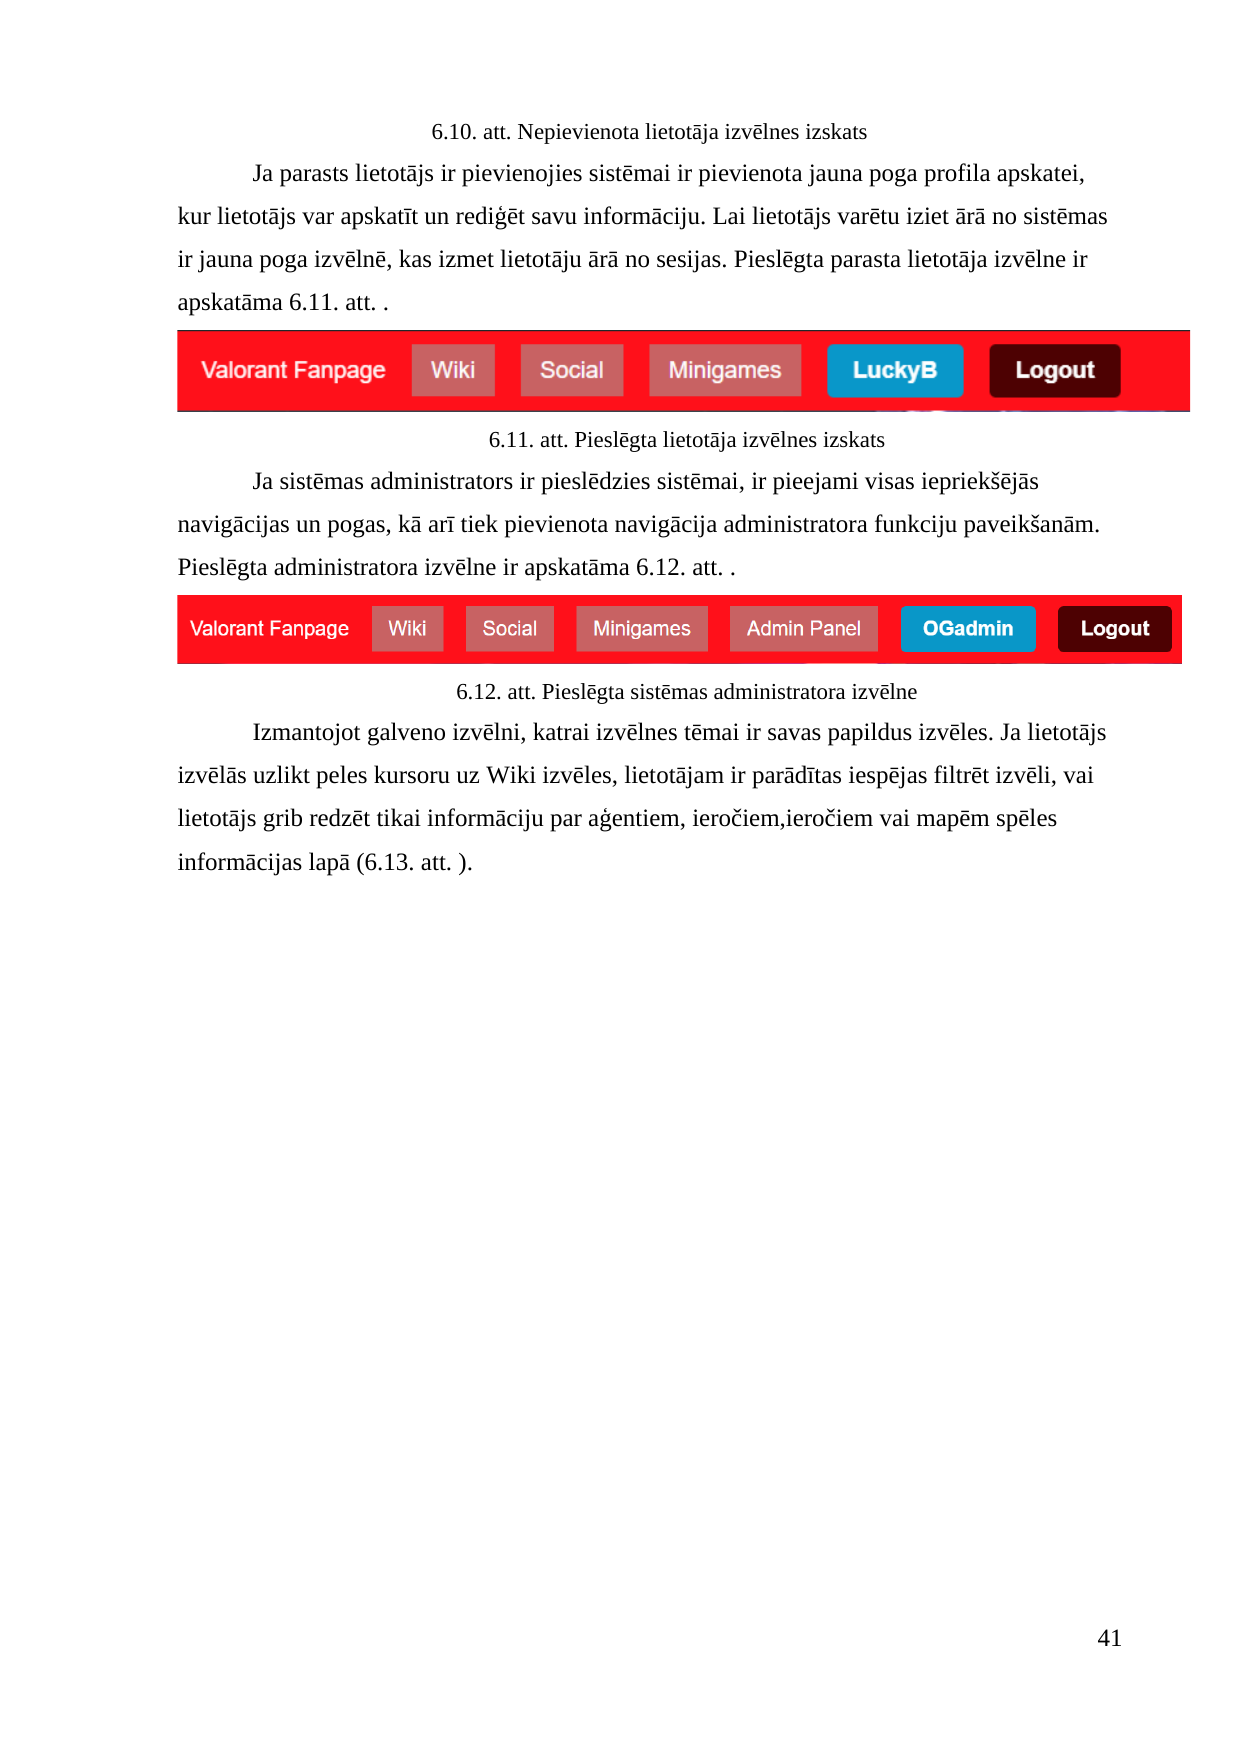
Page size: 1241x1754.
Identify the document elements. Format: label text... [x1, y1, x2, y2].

picture [177, 330, 1191, 412]
picture [177, 595, 1182, 664]
text 6.11. att. Pieslēgta lietotāja izvēlnes izskats [177, 426, 1122, 453]
text 6.10. att. Nepievienota lietotāja izvēlnes izskats [177, 118, 1122, 144]
text Ja sistēmas administrators ir pieslēdzies sistēmai, ir pieejami visas iepriekšējās navigācijas un pogas, kā arī tiek pievienota navigācija administratora funkciju paveikšanām. Pieslēgta administratora izvēlne ir apskatāma 6.12. att. . [177, 466, 1122, 581]
text Ja parasts lietotājs ir pievienojies sistēmai ir pievienota jauna poga profila apskatei, kur lietotājs var apskatīt un rediģēt savu informāciju. Lai lietotājs varētu iziet ārā no sistēmas ir jauna poga izvēlnē, kas izmet lietotāju ārā no sesijas. Pieslēgta parasta lietotāja izvēlne ir apskatāma 6.11. att. . [177, 158, 1122, 330]
text 6.12. att. Pieslēgta sistēmas administratora izvēlne [177, 678, 1122, 704]
text Izmantojot galveno izvēlni, katrai izvēlnes tēmai ir savas papildus izvēles. Ja lietotājs izvēlās uzlikt peles kursoru uz Wiki izvēles, lietotājam ir parādītas iespējas filtrēt izvēli, vai lietotājs grib redzēt tikai informāciju par aģentiem, ieročiem,ieročiem vai mapēm spēles informācijas lapā (6.13. att. ). [177, 717, 1122, 875]
